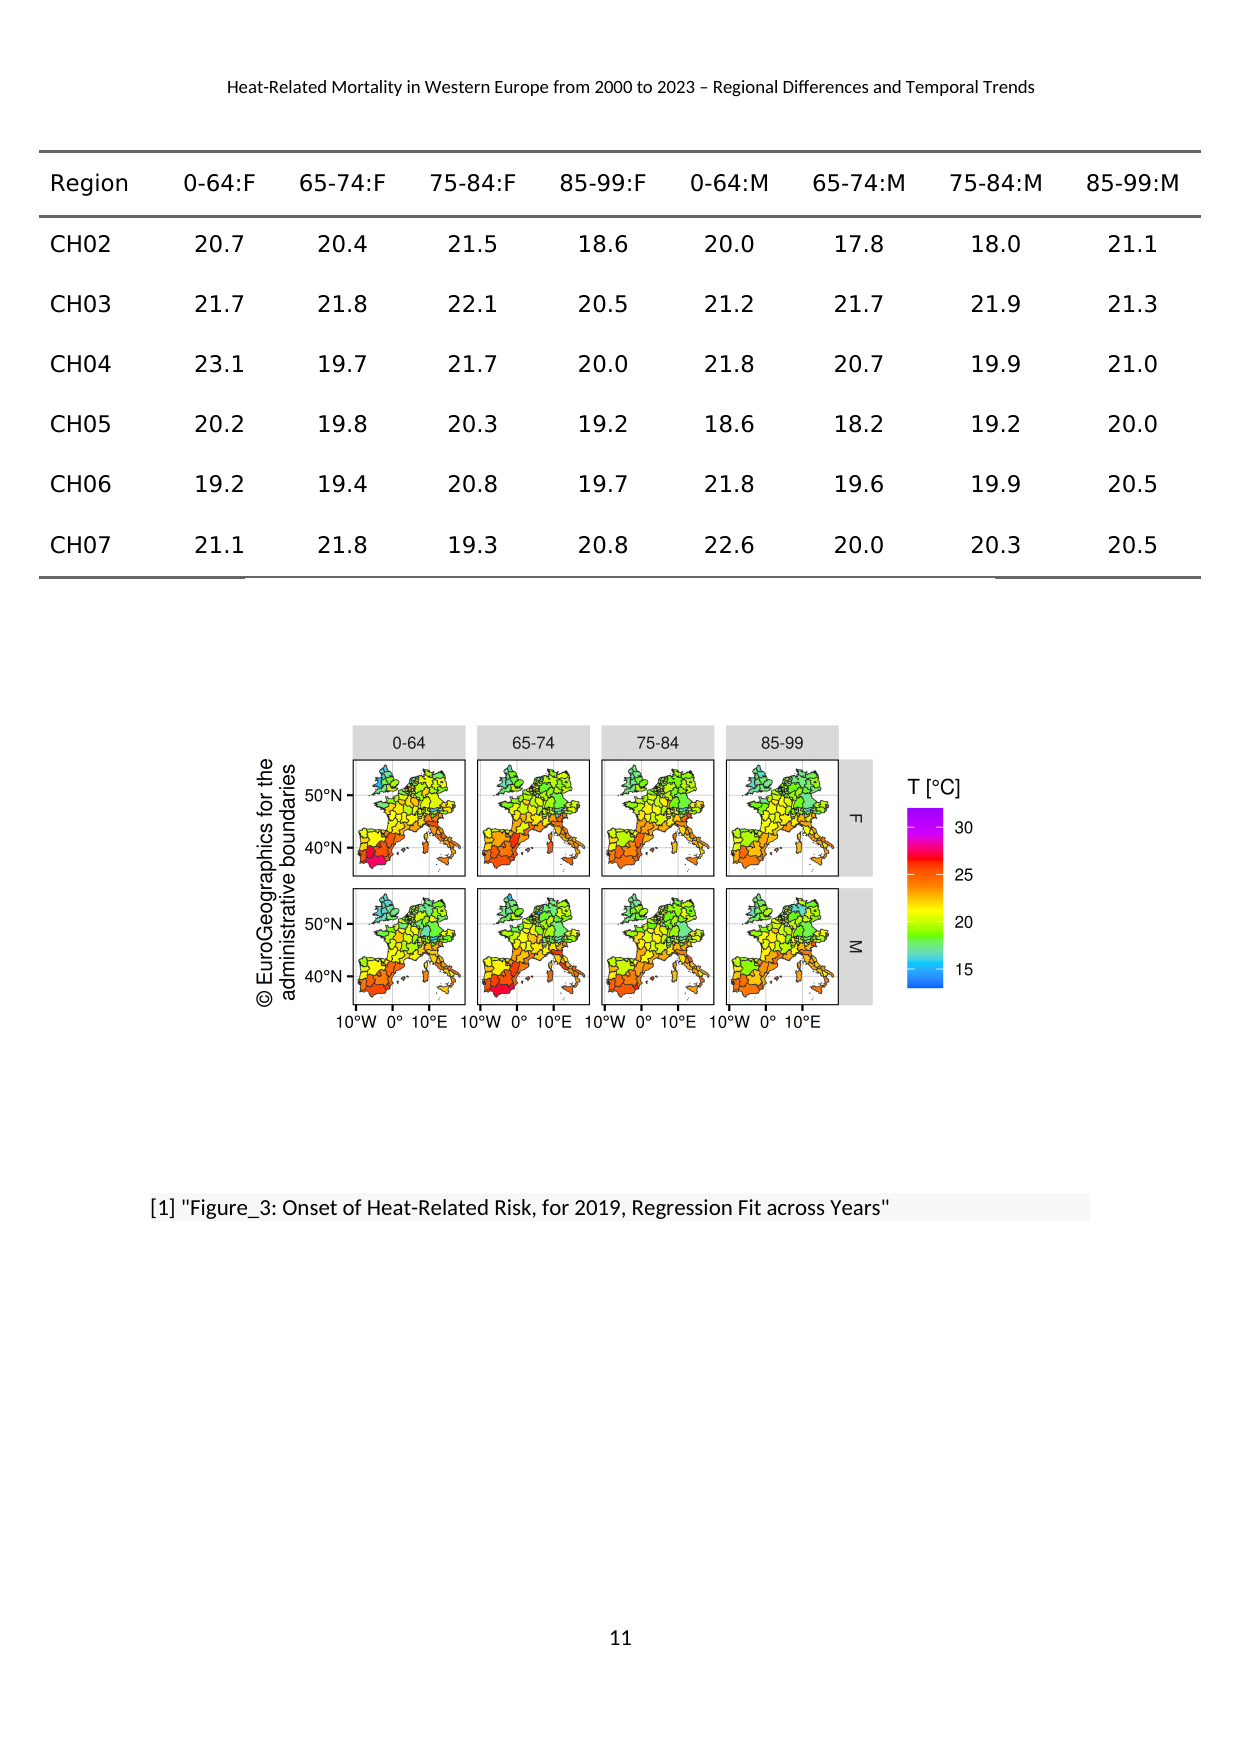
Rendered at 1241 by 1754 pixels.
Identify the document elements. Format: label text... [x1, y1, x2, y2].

table_cell 20.0 [790, 516, 927, 576]
table_cell 21.1 [1064, 218, 1201, 275]
table_cell 20.3 [927, 516, 1064, 576]
table_cell 21.0 [1064, 335, 1201, 395]
table_cell 20.2 [161, 395, 277, 455]
table_cell 22.6 [668, 516, 790, 576]
table_cell 19.7 [538, 455, 668, 516]
table_cell 19.8 [277, 395, 407, 455]
table_cell 20.4 [277, 218, 407, 275]
table_header 65-74:M [790, 153, 927, 215]
table_cell 20.5 [1064, 516, 1201, 576]
table_header 0-64:M [668, 153, 790, 215]
table_cell 19.3 [408, 516, 538, 576]
table_header 75-84:M [927, 153, 1064, 215]
table_cell 20.3 [408, 395, 538, 455]
table_header 75-84:F [408, 153, 538, 215]
table_cell 23.1 [161, 335, 277, 395]
table_header Region [39, 153, 161, 215]
table_cell 21.3 [1064, 275, 1201, 335]
table_cell 20.0 [668, 218, 790, 275]
table_cell 21.5 [408, 218, 538, 275]
table_cell CH03 [39, 275, 161, 335]
table_cell CH02 [39, 218, 161, 275]
table_cell 19.6 [790, 455, 927, 516]
table_cell 20.5 [538, 275, 668, 335]
table_cell 17.8 [790, 218, 927, 275]
table_cell CH07 [39, 516, 161, 576]
table_header 0-64:F [161, 153, 277, 215]
table_cell CH04 [39, 335, 161, 395]
table_cell 19.2 [538, 395, 668, 455]
table_cell 19.9 [927, 455, 1064, 516]
table_cell 18.0 [927, 218, 1064, 275]
table_cell 21.8 [668, 335, 790, 395]
table_cell 20.5 [1064, 455, 1201, 516]
table_cell 21.7 [161, 275, 277, 335]
table_cell 21.9 [927, 275, 1064, 335]
table_cell 21.8 [668, 455, 790, 516]
table_cell 21.2 [668, 275, 790, 335]
table_cell 20.0 [1064, 395, 1201, 455]
table_header 65-74:F [277, 153, 407, 215]
table_cell 18.6 [538, 218, 668, 275]
picture [245, 578, 995, 1179]
table_cell 20.8 [538, 516, 668, 576]
table_cell 20.0 [538, 335, 668, 395]
table_cell 20.7 [161, 218, 277, 275]
table_cell 20.7 [790, 335, 927, 395]
table_cell 20.8 [408, 455, 538, 516]
table_cell 21.1 [161, 516, 277, 576]
table_cell 22.1 [408, 275, 538, 335]
table_cell 21.8 [277, 275, 407, 335]
text [1] "Figure_3: Onset of Heat-Related Risk, for 2019, Regression Fit across Years" [150, 1193, 1090, 1221]
table_cell CH06 [39, 455, 161, 516]
table_cell 19.9 [927, 335, 1064, 395]
table_header 85-99:M [1064, 153, 1201, 215]
table_cell 18.6 [668, 395, 790, 455]
table_cell 19.4 [277, 455, 407, 516]
table_header 85-99:F [538, 153, 668, 215]
table_cell 18.2 [790, 395, 927, 455]
table_cell 19.2 [161, 455, 277, 516]
table_cell 21.8 [277, 516, 407, 576]
table_cell 21.7 [790, 275, 927, 335]
table_cell 19.7 [277, 335, 407, 395]
table_cell CH05 [39, 395, 161, 455]
table_cell 21.7 [408, 335, 538, 395]
table_cell 19.2 [927, 395, 1064, 455]
